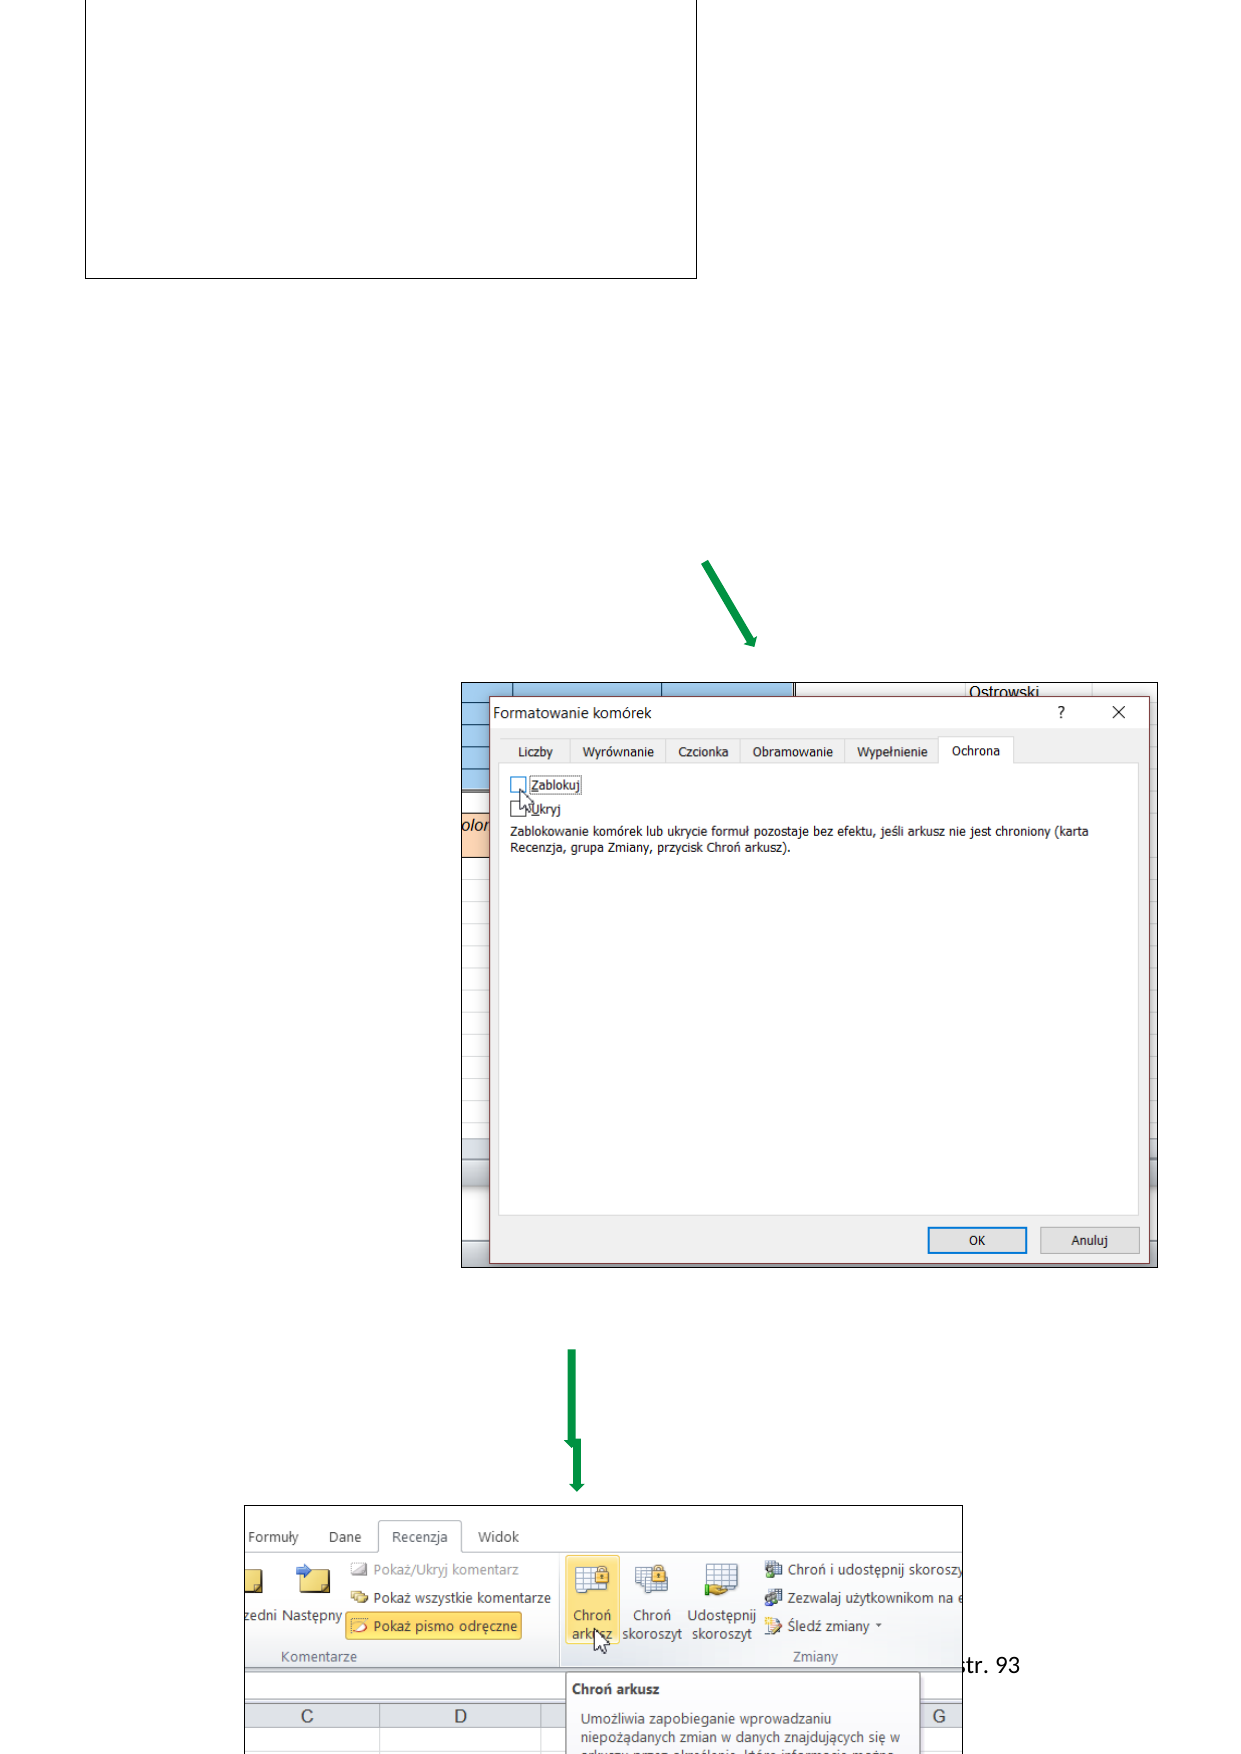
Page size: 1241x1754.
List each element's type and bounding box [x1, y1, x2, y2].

picture [245, 1506, 962, 1754]
picture [462, 683, 1157, 1267]
